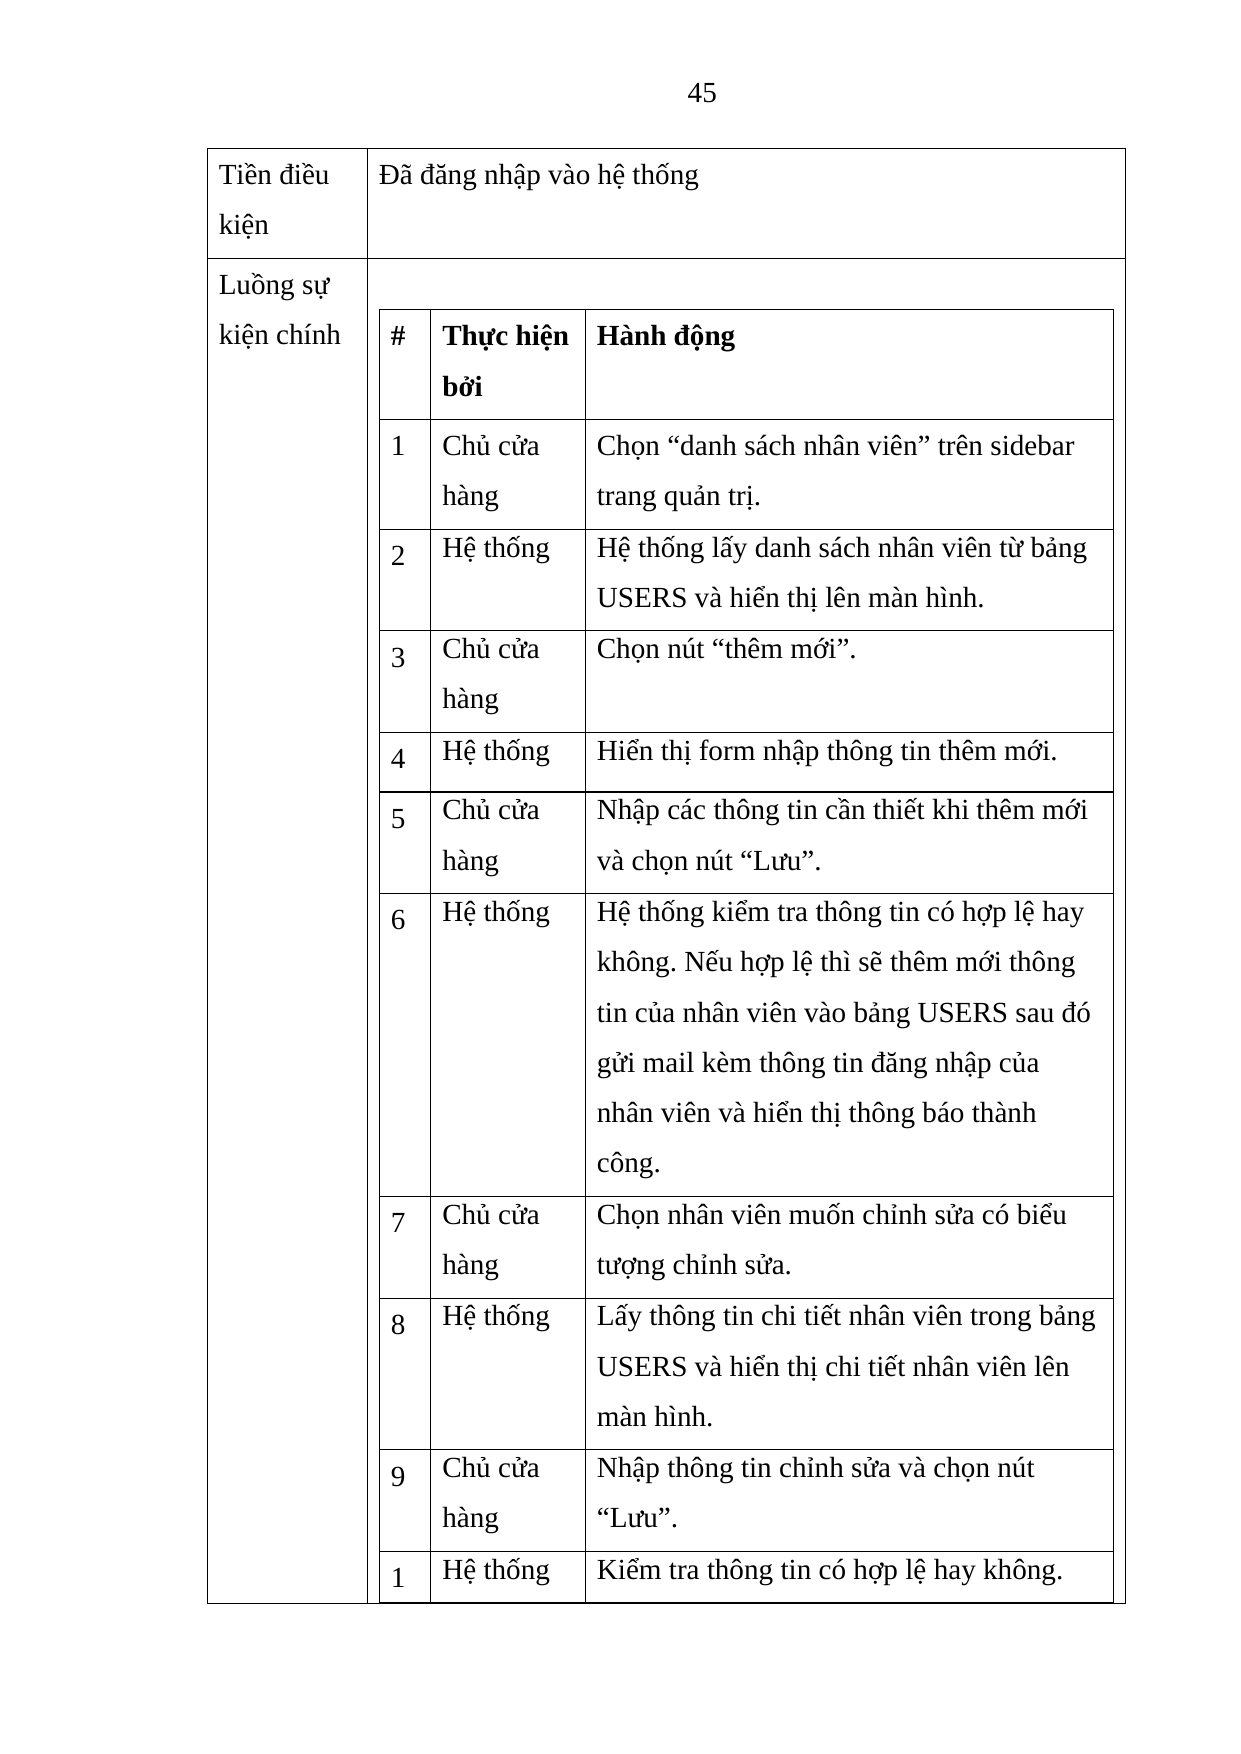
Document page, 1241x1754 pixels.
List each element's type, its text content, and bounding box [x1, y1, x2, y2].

table_cell Tiền điều kiện [208, 149, 367, 258]
table_cell [368, 259, 1125, 1603]
table_cell Đã đăng nhập vào hệ thống [368, 149, 1125, 258]
table_cell Luồng sự kiện chính [208, 259, 367, 1603]
